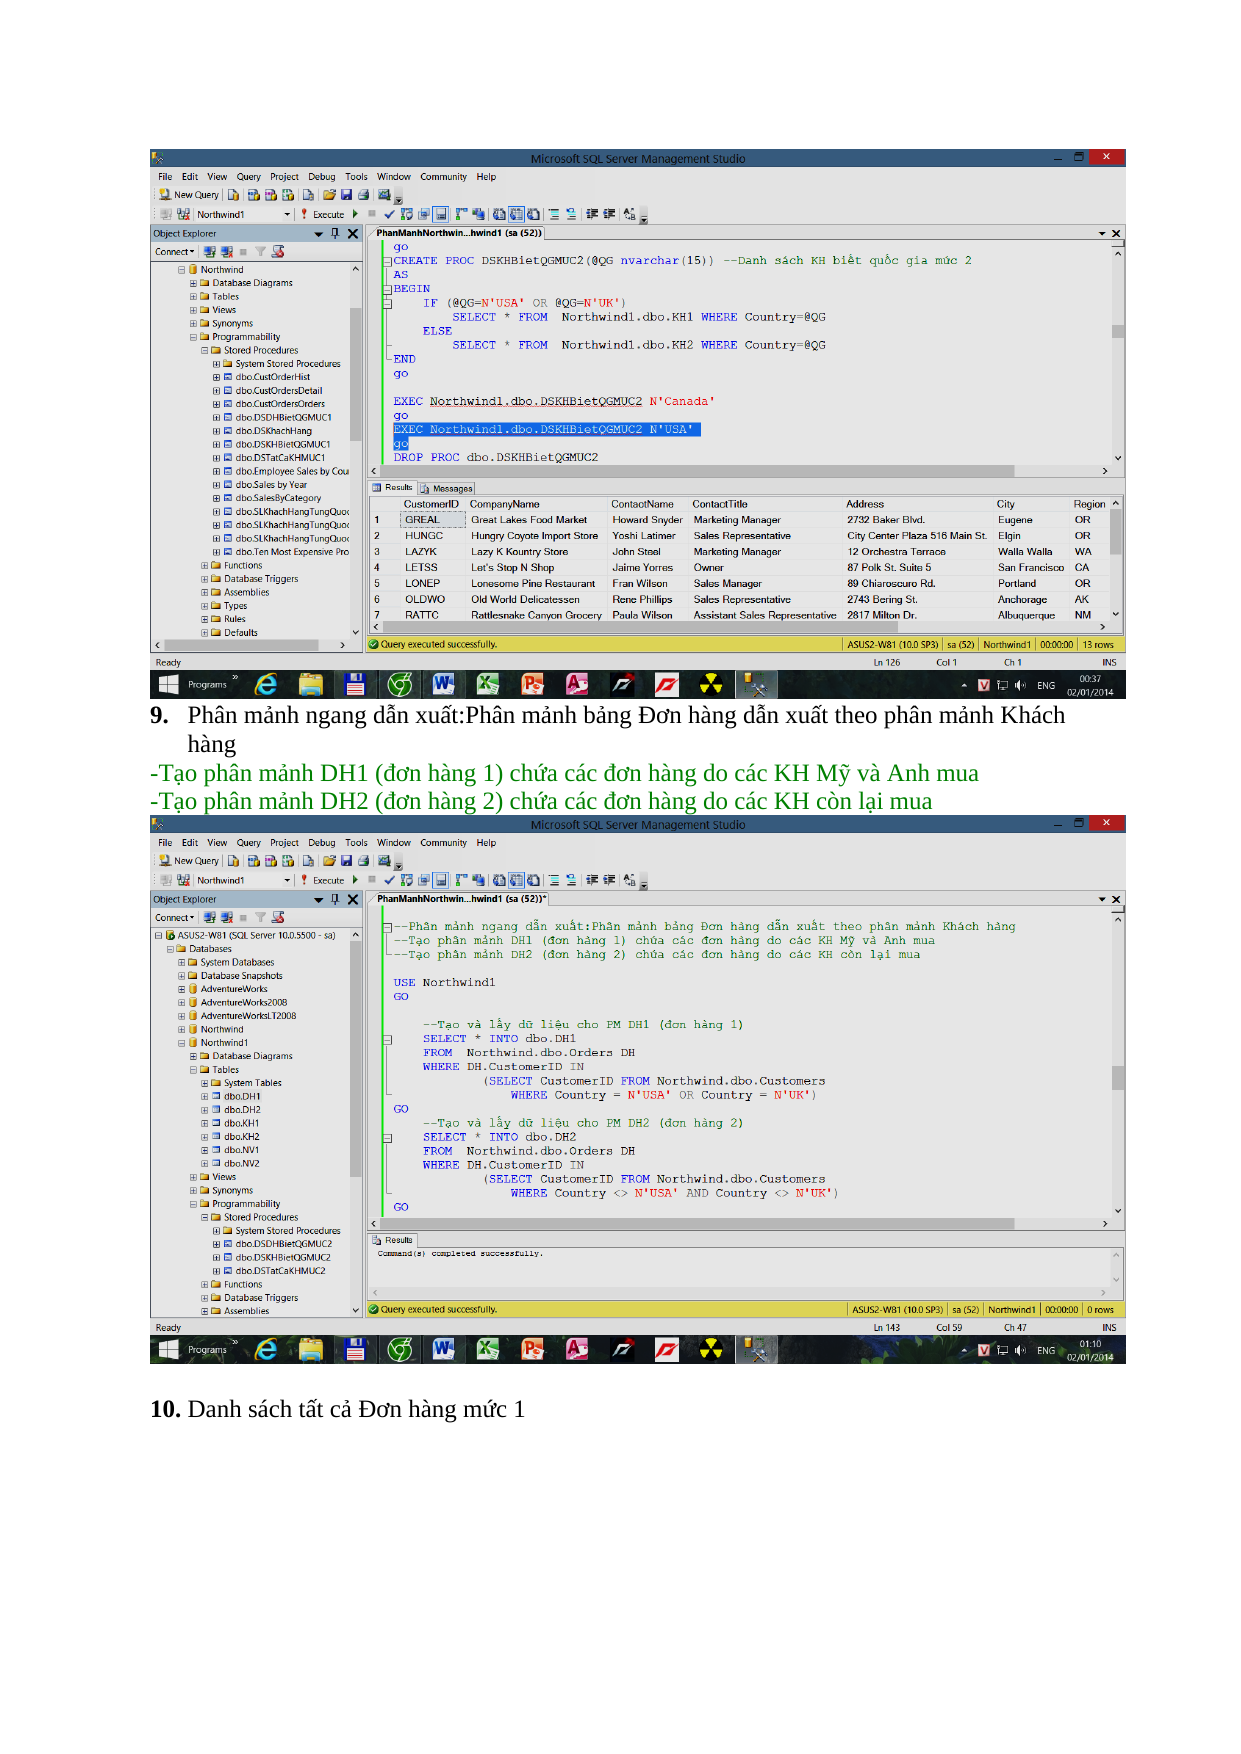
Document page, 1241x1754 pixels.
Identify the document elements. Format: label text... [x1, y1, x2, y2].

picture [150, 149, 1126, 699]
list Danh sách tất cả Đơn hàng mức 1 [150, 1394, 1090, 1423]
picture [150, 815, 1126, 1364]
list Phân mảnh ngang dẫn xuất:Phân mảnh bảng Đơn hàng dẫn xuất theo phân mảnh Khách hàng [150, 700, 1090, 758]
text -Tạo phân mảnh DH2 (đơn hàng 2) chứa các đơn hàng do các KH còn lại mua [150, 786, 1090, 815]
text -Tạo phân mảnh DH1 (đơn hàng 1) chứa các đơn hàng do các KH Mỹ và Anh mua [150, 758, 1090, 786]
